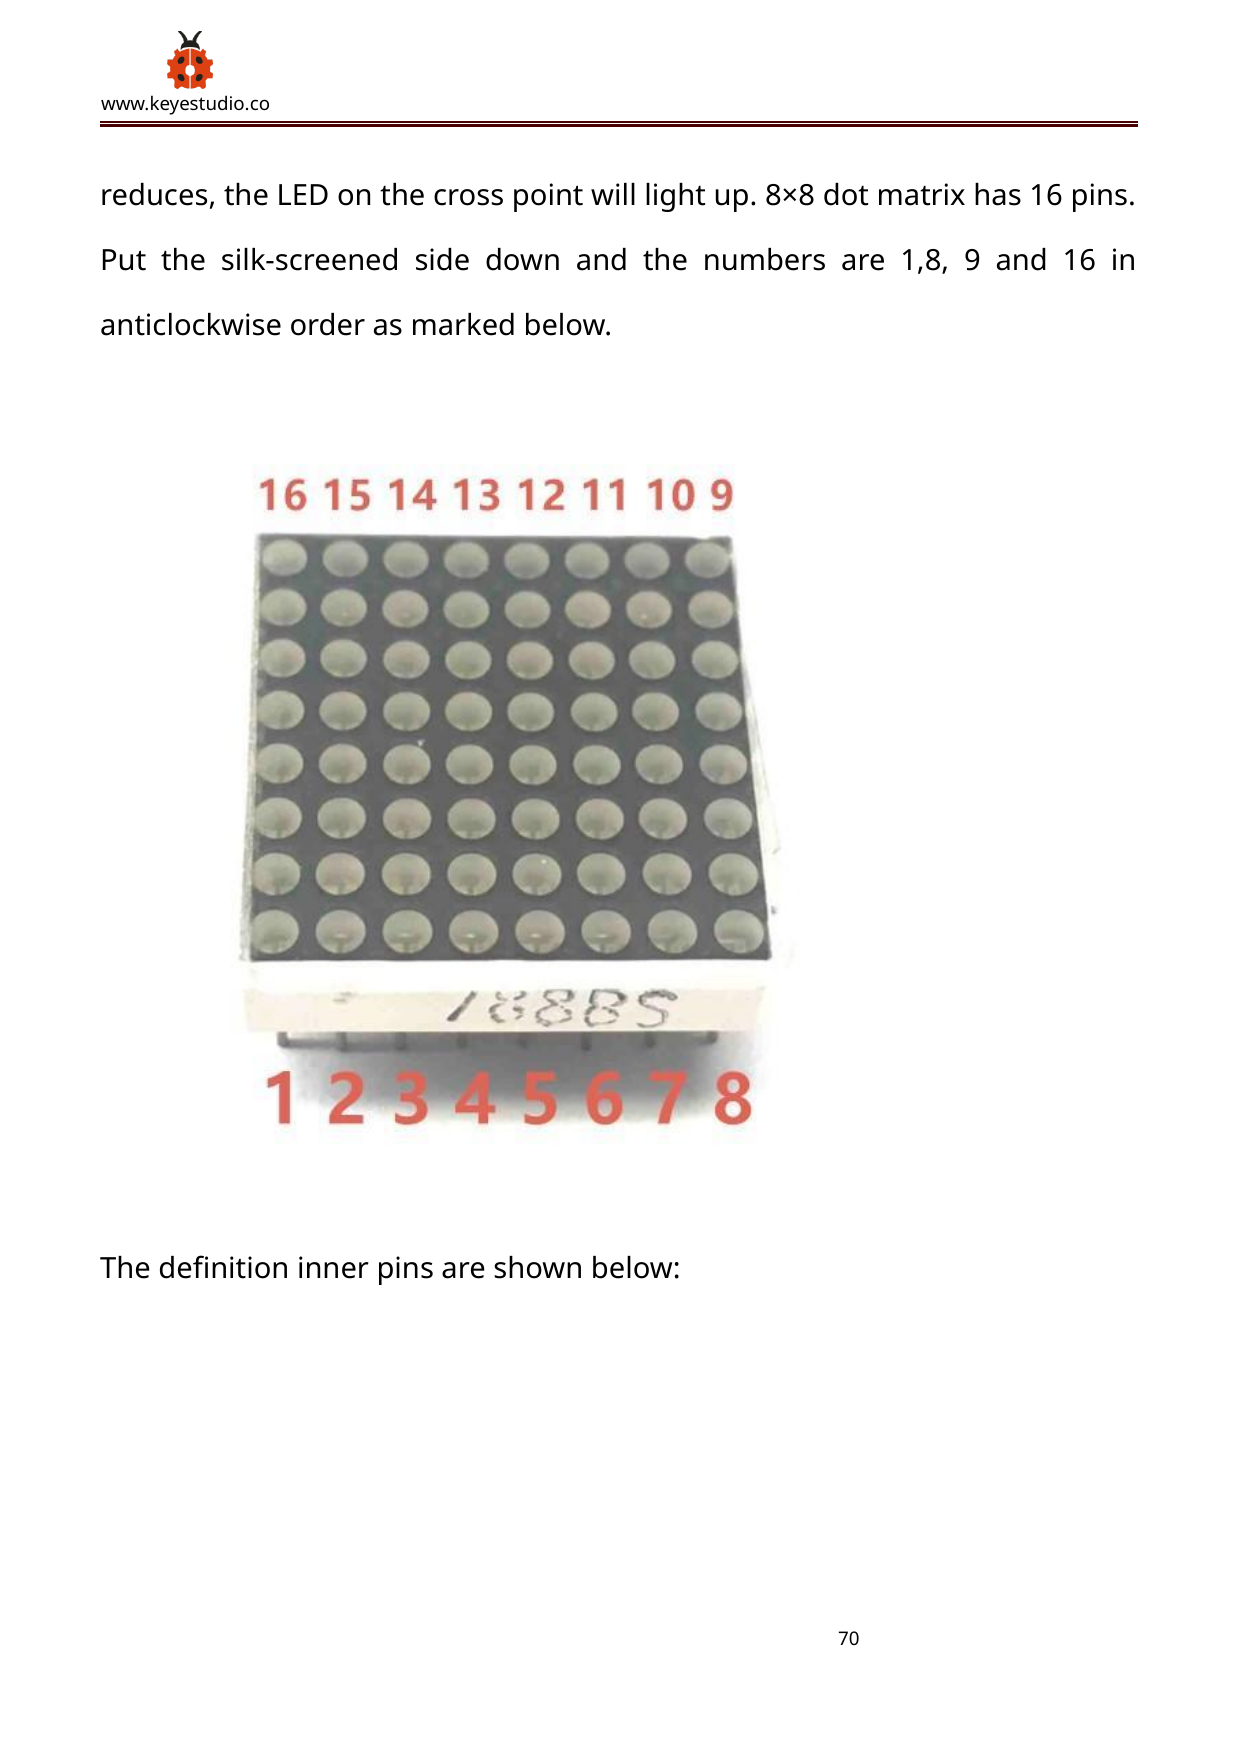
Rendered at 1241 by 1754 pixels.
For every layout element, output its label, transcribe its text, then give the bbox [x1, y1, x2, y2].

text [100, 162, 1138, 357]
picture [100, 422, 904, 1226]
text The definition inner pins are shown below: [100, 1234, 1138, 1299]
picture [155, 31, 231, 93]
